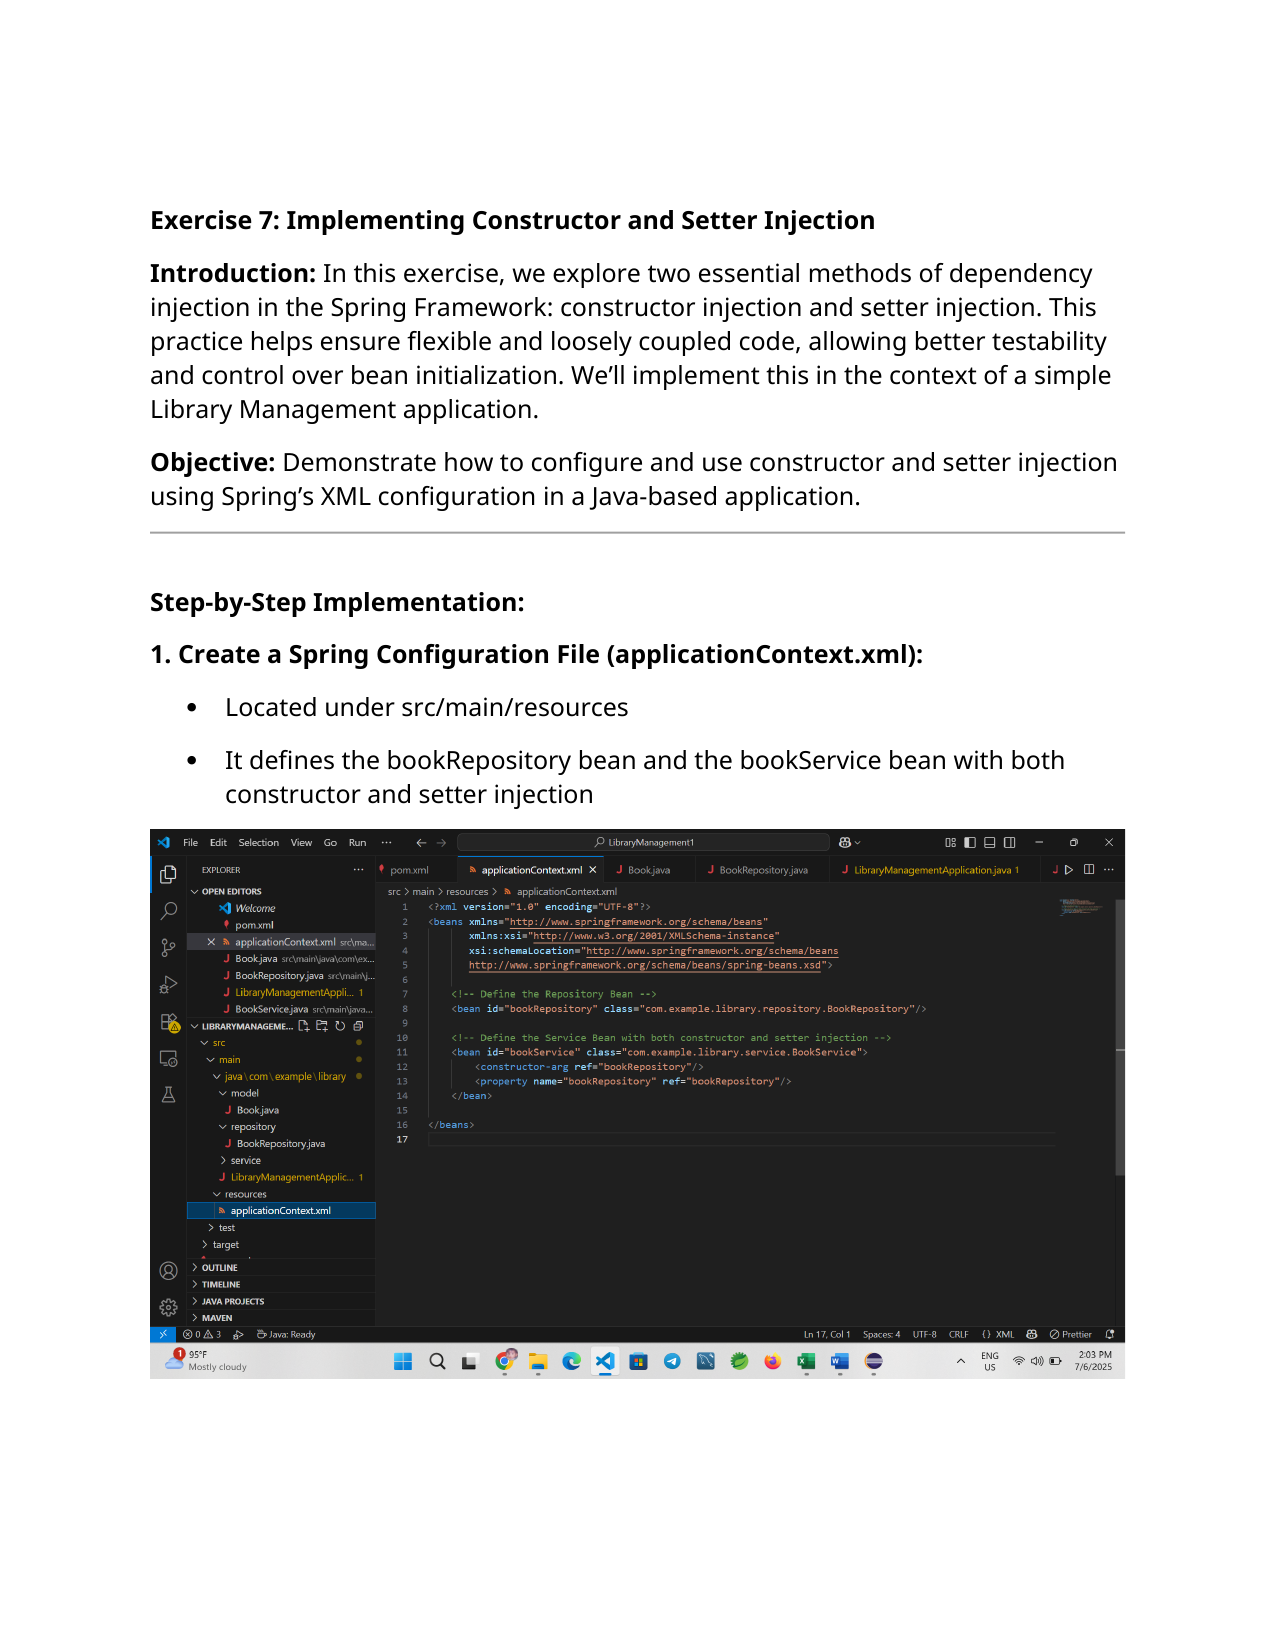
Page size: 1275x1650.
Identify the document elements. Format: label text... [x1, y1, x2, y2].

text Objective: Demonstrate how to configure and use constructor and setter injection using Spring’s XML configuration in a Java-based application. [150, 445, 1125, 513]
text Introduction: In this exercise, we explore two essential methods of dependency injection in the Spring Framework: constructor injection and setter injection. This practice helps ensure flexible and loosely coupled code, allowing better testability and control over bean initialization. We’ll implement this in the context of a simple Library Management application. [150, 256, 1125, 426]
list Located under src/main/resources [187, 690, 1125, 724]
text 1. Create a Spring Configuration File (applicationContext.xml): [150, 637, 1125, 671]
list It defines the bookRepository bean and the bookService bean with both constructor and setter injection [187, 743, 1125, 811]
text Step-by-Step Implementation: [150, 584, 1125, 618]
picture [150, 829, 1125, 1379]
text Exercise 7: Implementing Constructor and Setter Injection [150, 203, 1125, 237]
